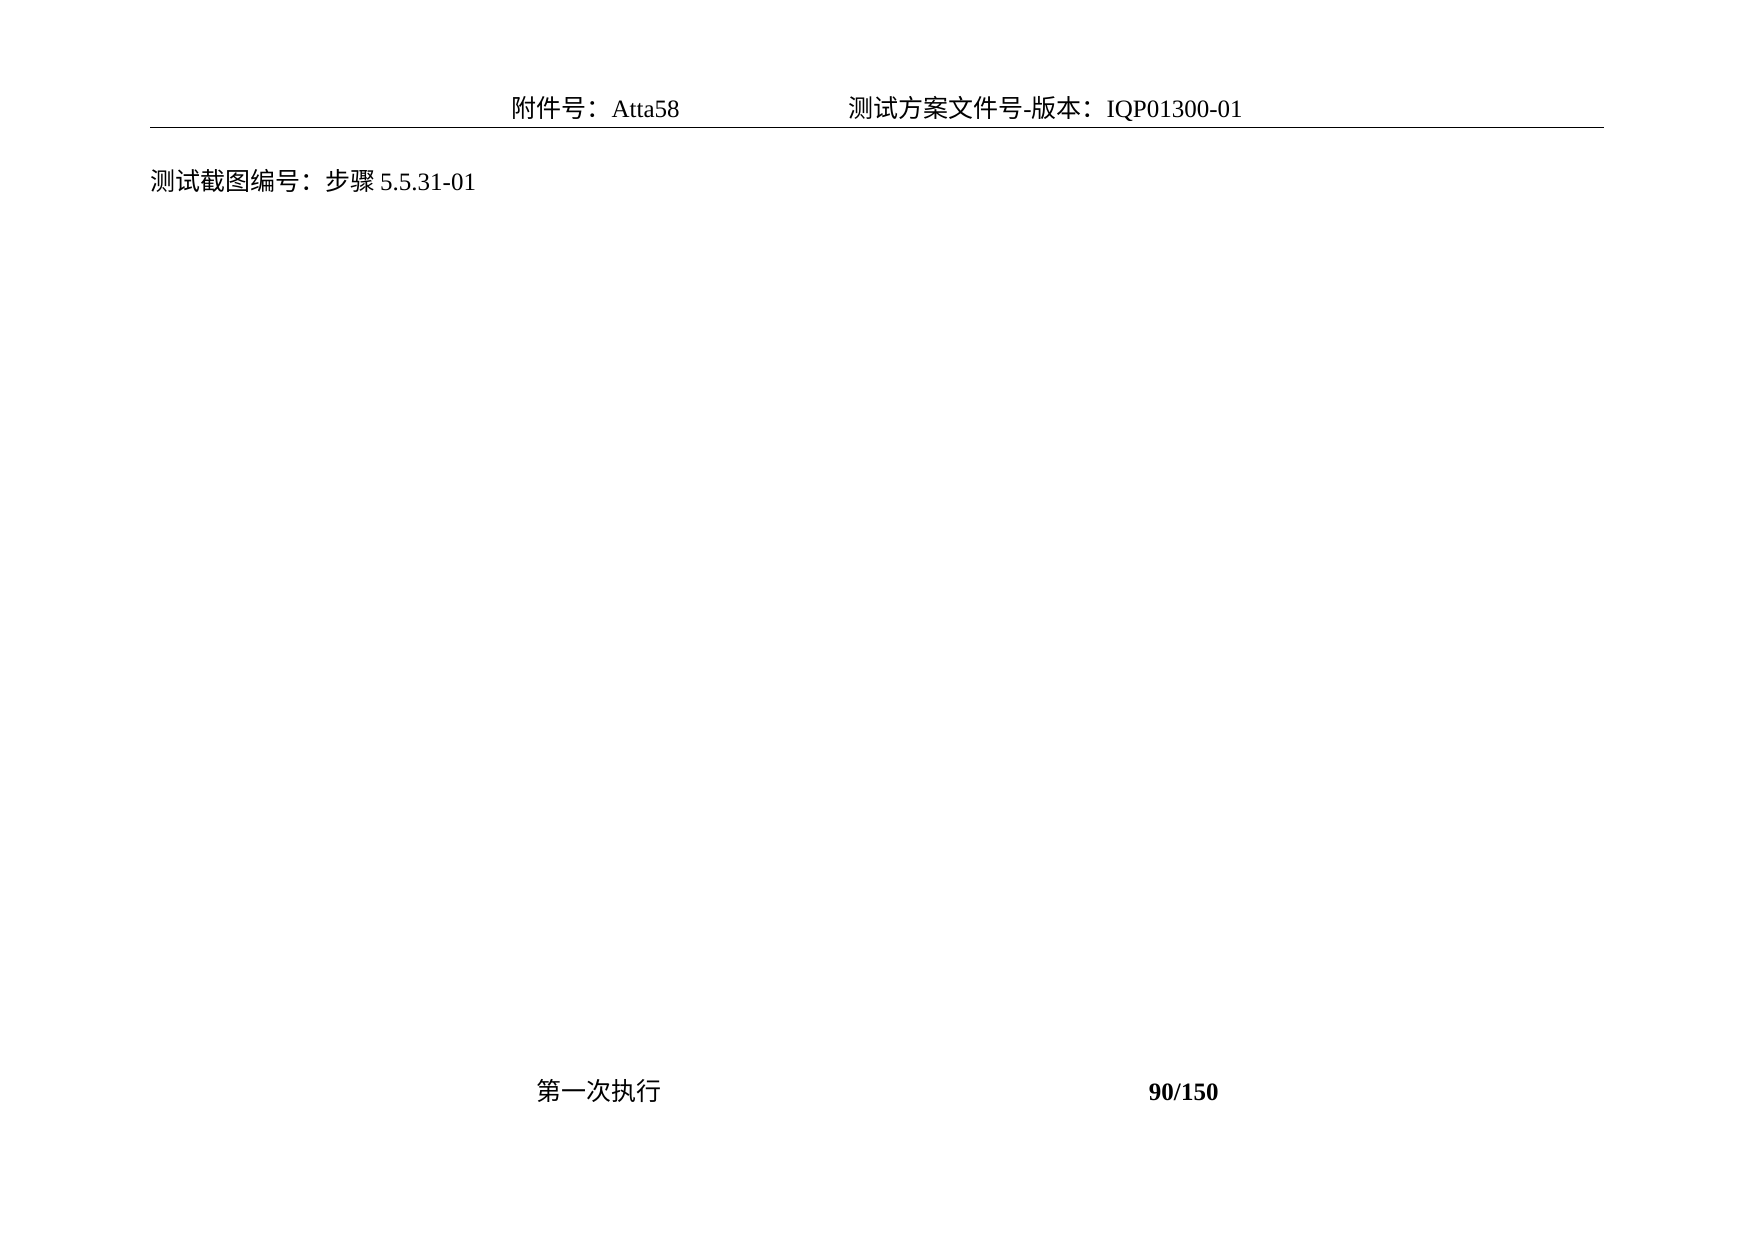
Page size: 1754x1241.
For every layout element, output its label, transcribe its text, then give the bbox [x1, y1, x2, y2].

text 测试截图编号：步骤5.5.31-01 [150, 147, 1604, 212]
